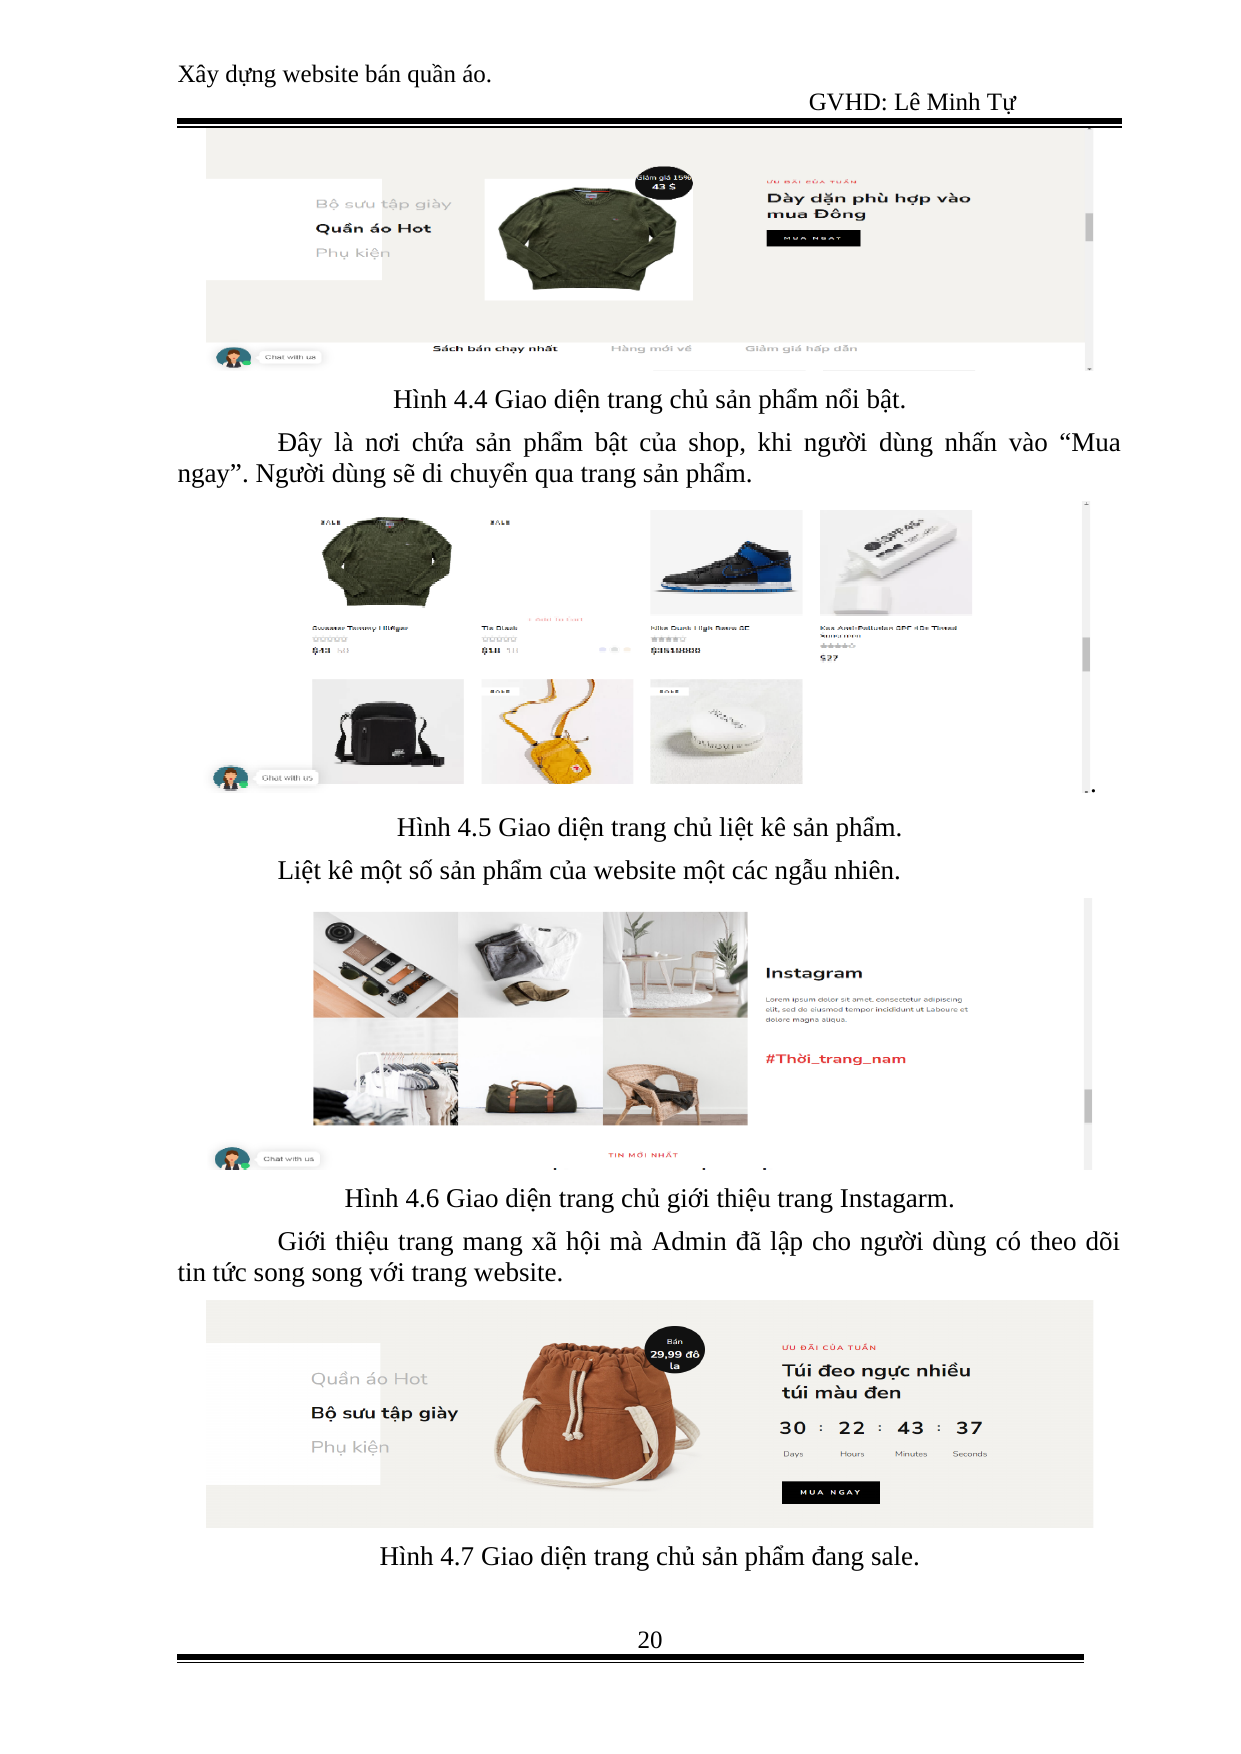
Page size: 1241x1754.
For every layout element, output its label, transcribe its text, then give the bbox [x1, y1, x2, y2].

text Đây là nơi chứa sản phẩm bật của shop, khi người dùng nhấn vào “Mua ngay”. Người dùng sẽ di chuyển qua trang sản phẩm. [177, 426, 1122, 489]
text Hình 4.5 Giao diện trang chủ liệt kê sản phẩm. [177, 811, 1122, 842]
text Liệt kê một số sản phẩm của website một các ngẫu nhiên. [177, 854, 1122, 886]
picture [207, 898, 1093, 1170]
text Hình 4.4 Giao diện trang chủ sản phẩm nổi bật. [177, 383, 1122, 414]
text Hình 4.6 Giao diện trang chủ giới thiệu trang Instagarm. [177, 1182, 1122, 1213]
picture [206, 128, 1094, 371]
text Giới thiệu trang mang xã hội mà Admin đã lập cho người dùng có theo dõi tin tức song song với trang website. [177, 1225, 1122, 1288]
picture [202, 501, 1091, 793]
picture [206, 1300, 1094, 1528]
text Hình 4.7 Giao diện trang chủ sản phẩm đang sale. [177, 1540, 1122, 1571]
